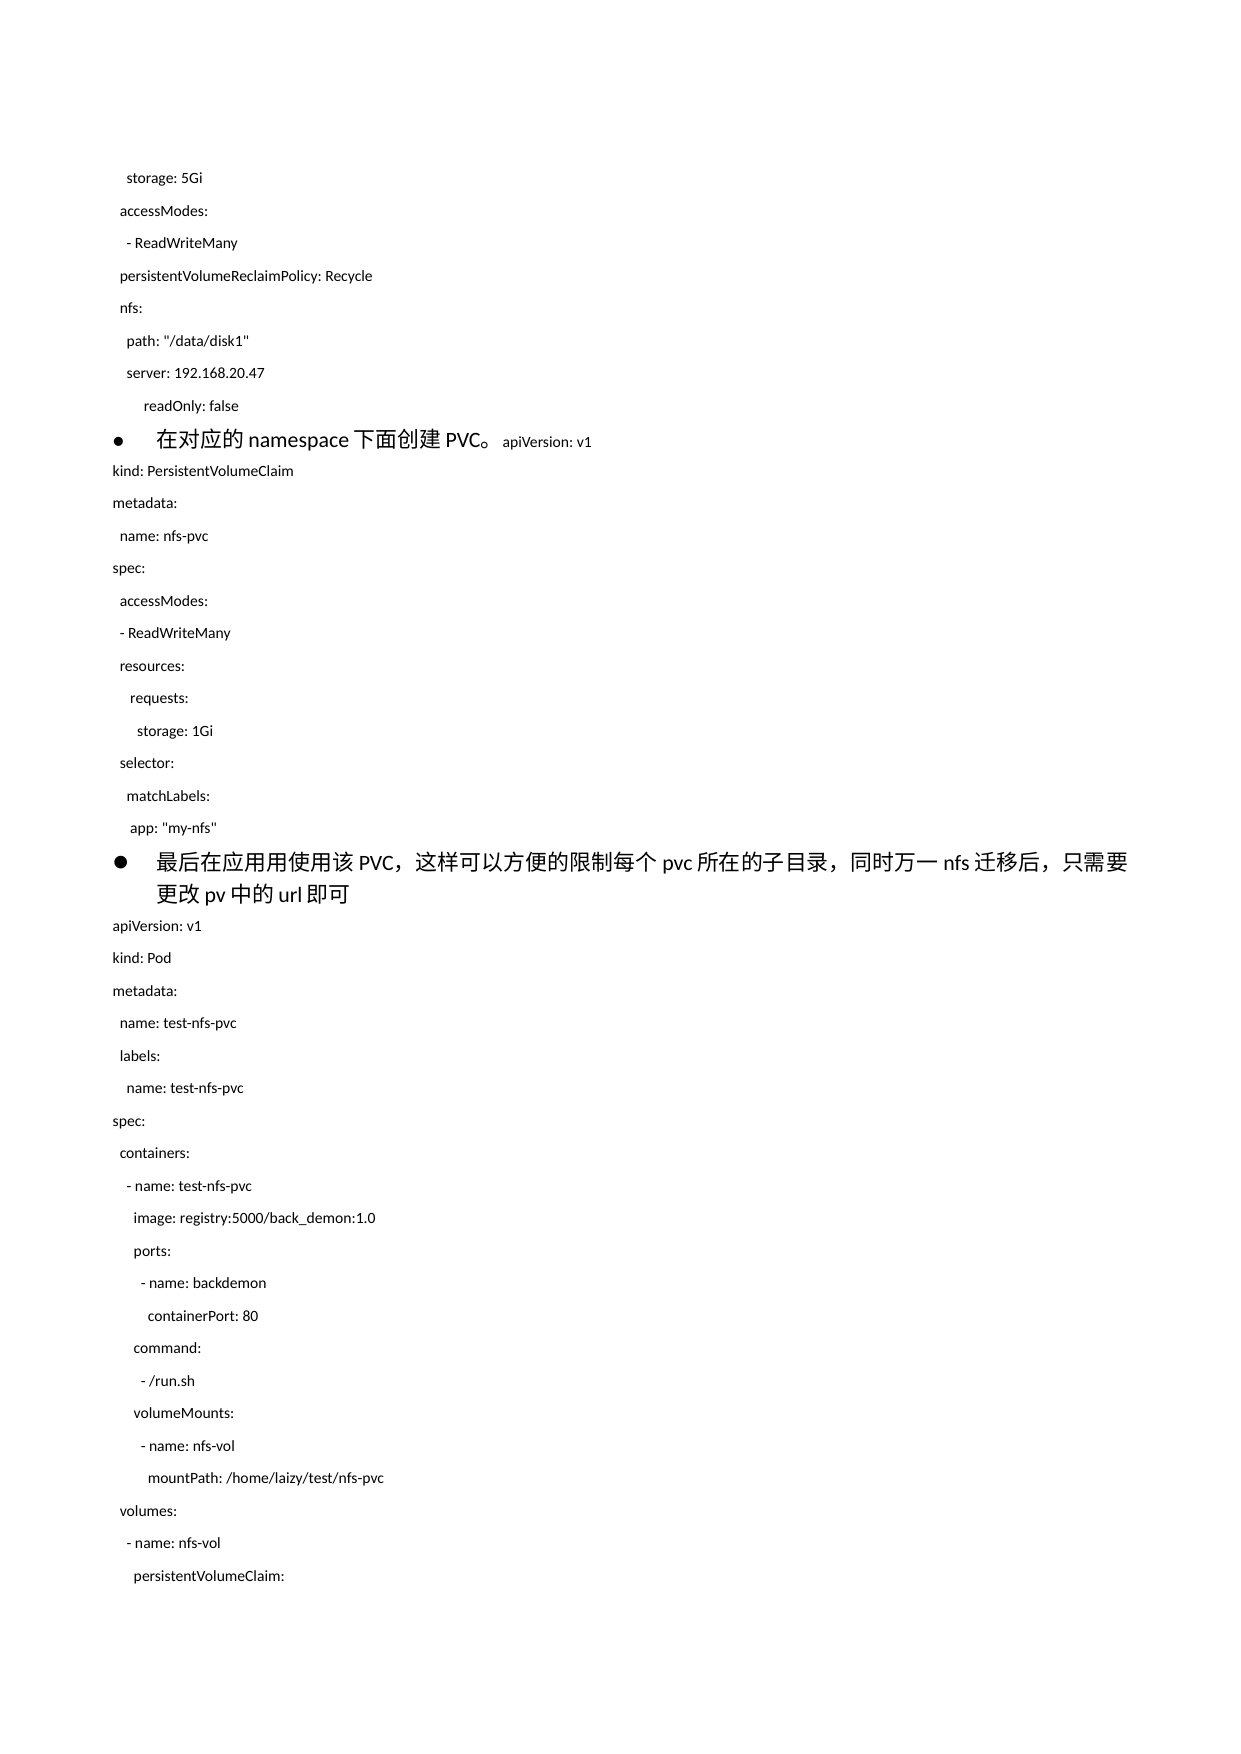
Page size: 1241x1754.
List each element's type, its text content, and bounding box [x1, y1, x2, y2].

text storage: 1Gi [112, 714, 1128, 747]
text - name: backdemon [112, 1267, 1128, 1299]
text - /run.sh [112, 1364, 1128, 1397]
text metadata: [112, 487, 1128, 519]
text labels: [112, 1039, 1128, 1072]
text server: 192.168.20.47 [112, 357, 1128, 389]
list 最后在应用用使用该PVC，这样可以方便的限制每个pvc所在的子目录，同时万一nfs迁移后，只需要更改pv中的url即可 [112, 844, 1128, 909]
text selector: [112, 747, 1128, 779]
text volumeMounts: [112, 1397, 1128, 1429]
text metadata: [112, 974, 1128, 1007]
text matchLabels: [112, 779, 1128, 812]
text - ReadWriteMany [112, 227, 1128, 259]
text - name: test-nfs-pvc [112, 1169, 1128, 1202]
text path: "/data/disk1" [112, 324, 1128, 357]
text name: nfs-pvc [112, 519, 1128, 552]
text nfs: [112, 292, 1128, 324]
text readOnly: false [112, 389, 1128, 422]
text resources: [112, 649, 1128, 682]
text accessModes: [112, 194, 1128, 227]
text containers: [112, 1137, 1128, 1169]
text name: test-nfs-pvc [112, 1072, 1128, 1104]
text storage: 5Gi [112, 162, 1128, 194]
text persistentVolumeClaim: [112, 1559, 1128, 1592]
text apiVersion: v1 [112, 909, 1128, 942]
text ports: [112, 1234, 1128, 1267]
text - ReadWriteMany [112, 617, 1128, 649]
text accessModes: [112, 584, 1128, 617]
text app: "my-nfs" [112, 812, 1128, 844]
text containerPort: 80 [112, 1299, 1128, 1332]
text kind: Pod [112, 942, 1128, 974]
text spec: [112, 552, 1128, 584]
text spec: [112, 1104, 1128, 1137]
text - name: nfs-vol [112, 1527, 1128, 1559]
text - name: nfs-vol [112, 1429, 1128, 1462]
text kind: PersistentVolumeClaim [112, 454, 1128, 487]
text persistentVolumeReclaimPolicy: Recycle [112, 259, 1128, 292]
list 在对应的namespace下面创建PVC。apiVersion: v1 [112, 422, 1128, 454]
text requests: [112, 682, 1128, 714]
text name: test-nfs-pvc [112, 1007, 1128, 1039]
text mountPath: /home/laizy/test/nfs-pvc [112, 1462, 1128, 1494]
text command: [112, 1332, 1128, 1364]
text volumes: [112, 1494, 1128, 1527]
text image: registry:5000/back_demon:1.0 [112, 1202, 1128, 1234]
